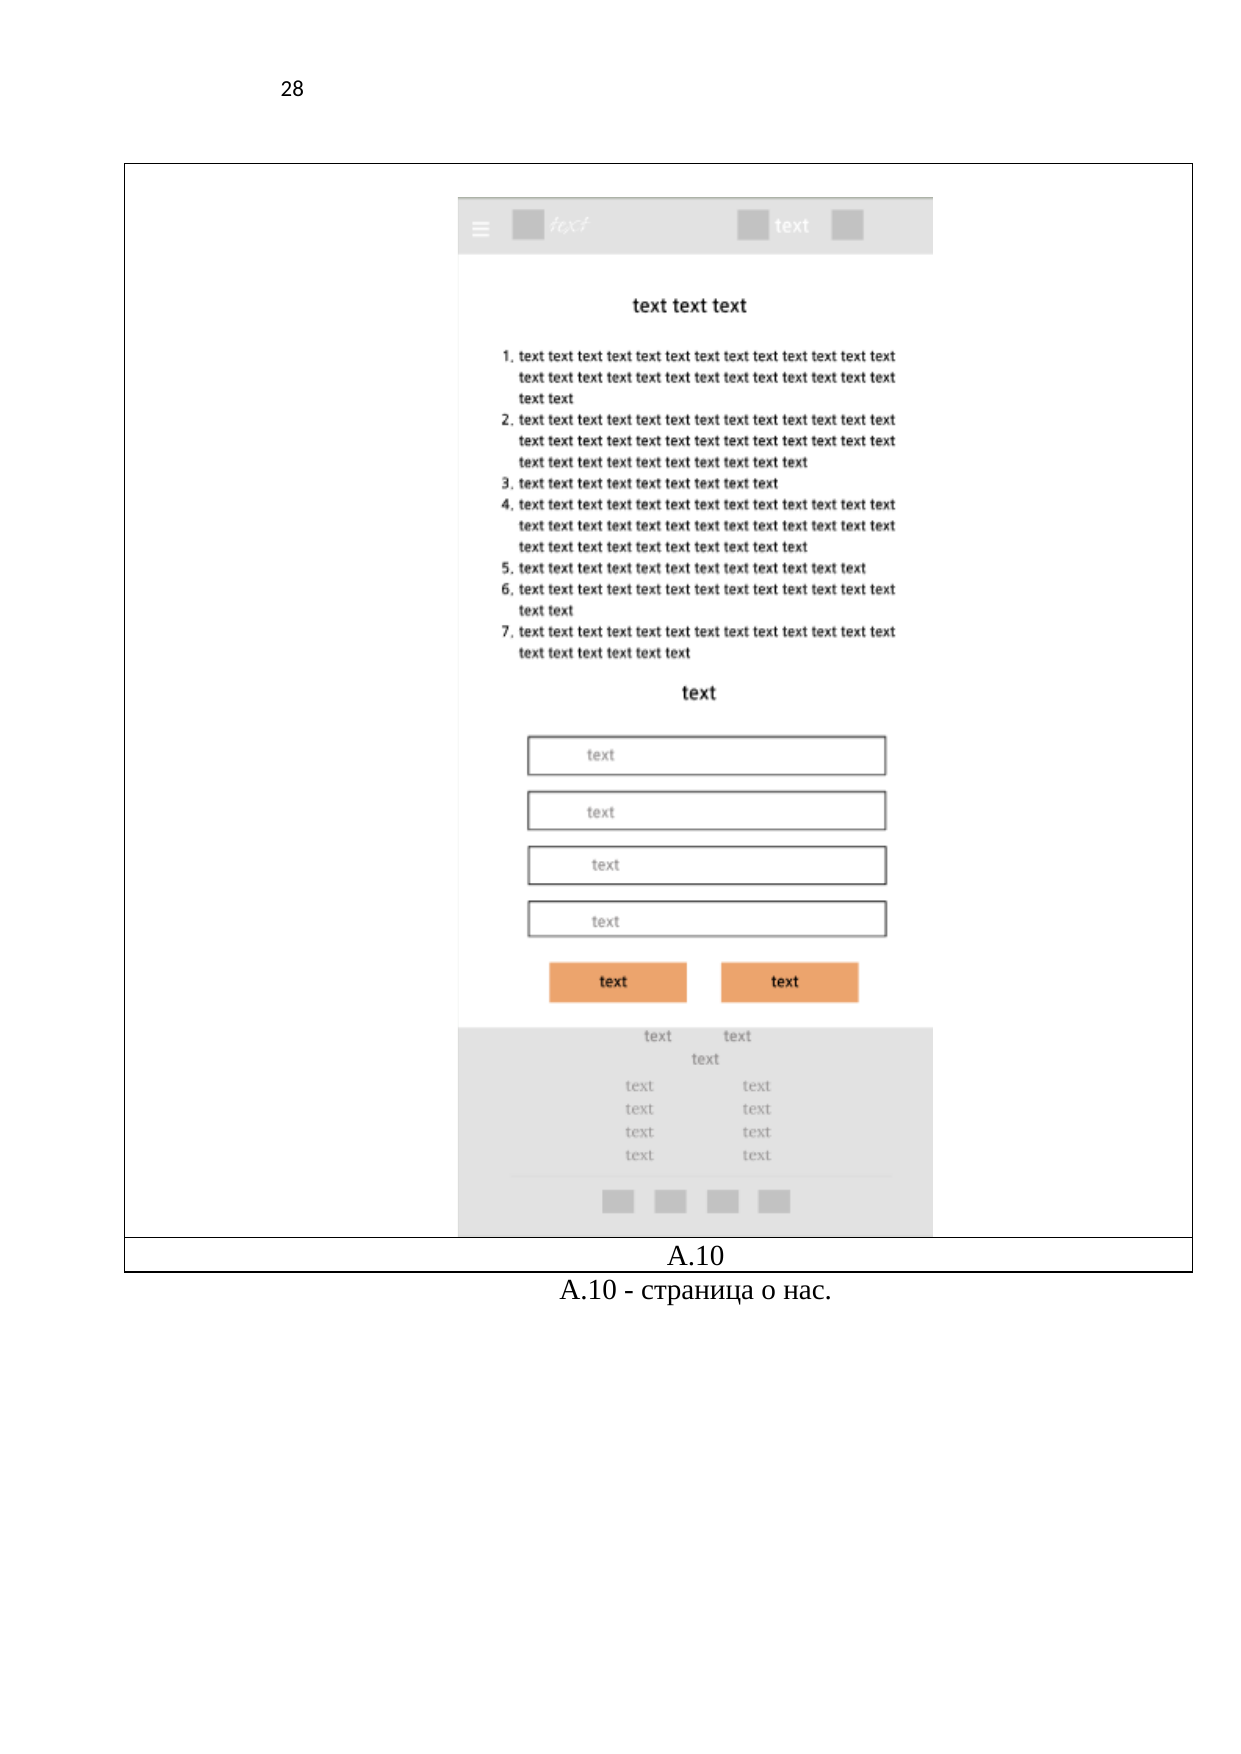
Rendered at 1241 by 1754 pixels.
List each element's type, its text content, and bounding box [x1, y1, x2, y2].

picture [457, 197, 933, 1237]
text А.10 - страница о нас. [136, 1273, 1181, 1306]
table_cell А.10 [125, 1238, 1192, 1271]
table_header [125, 164, 1192, 1237]
